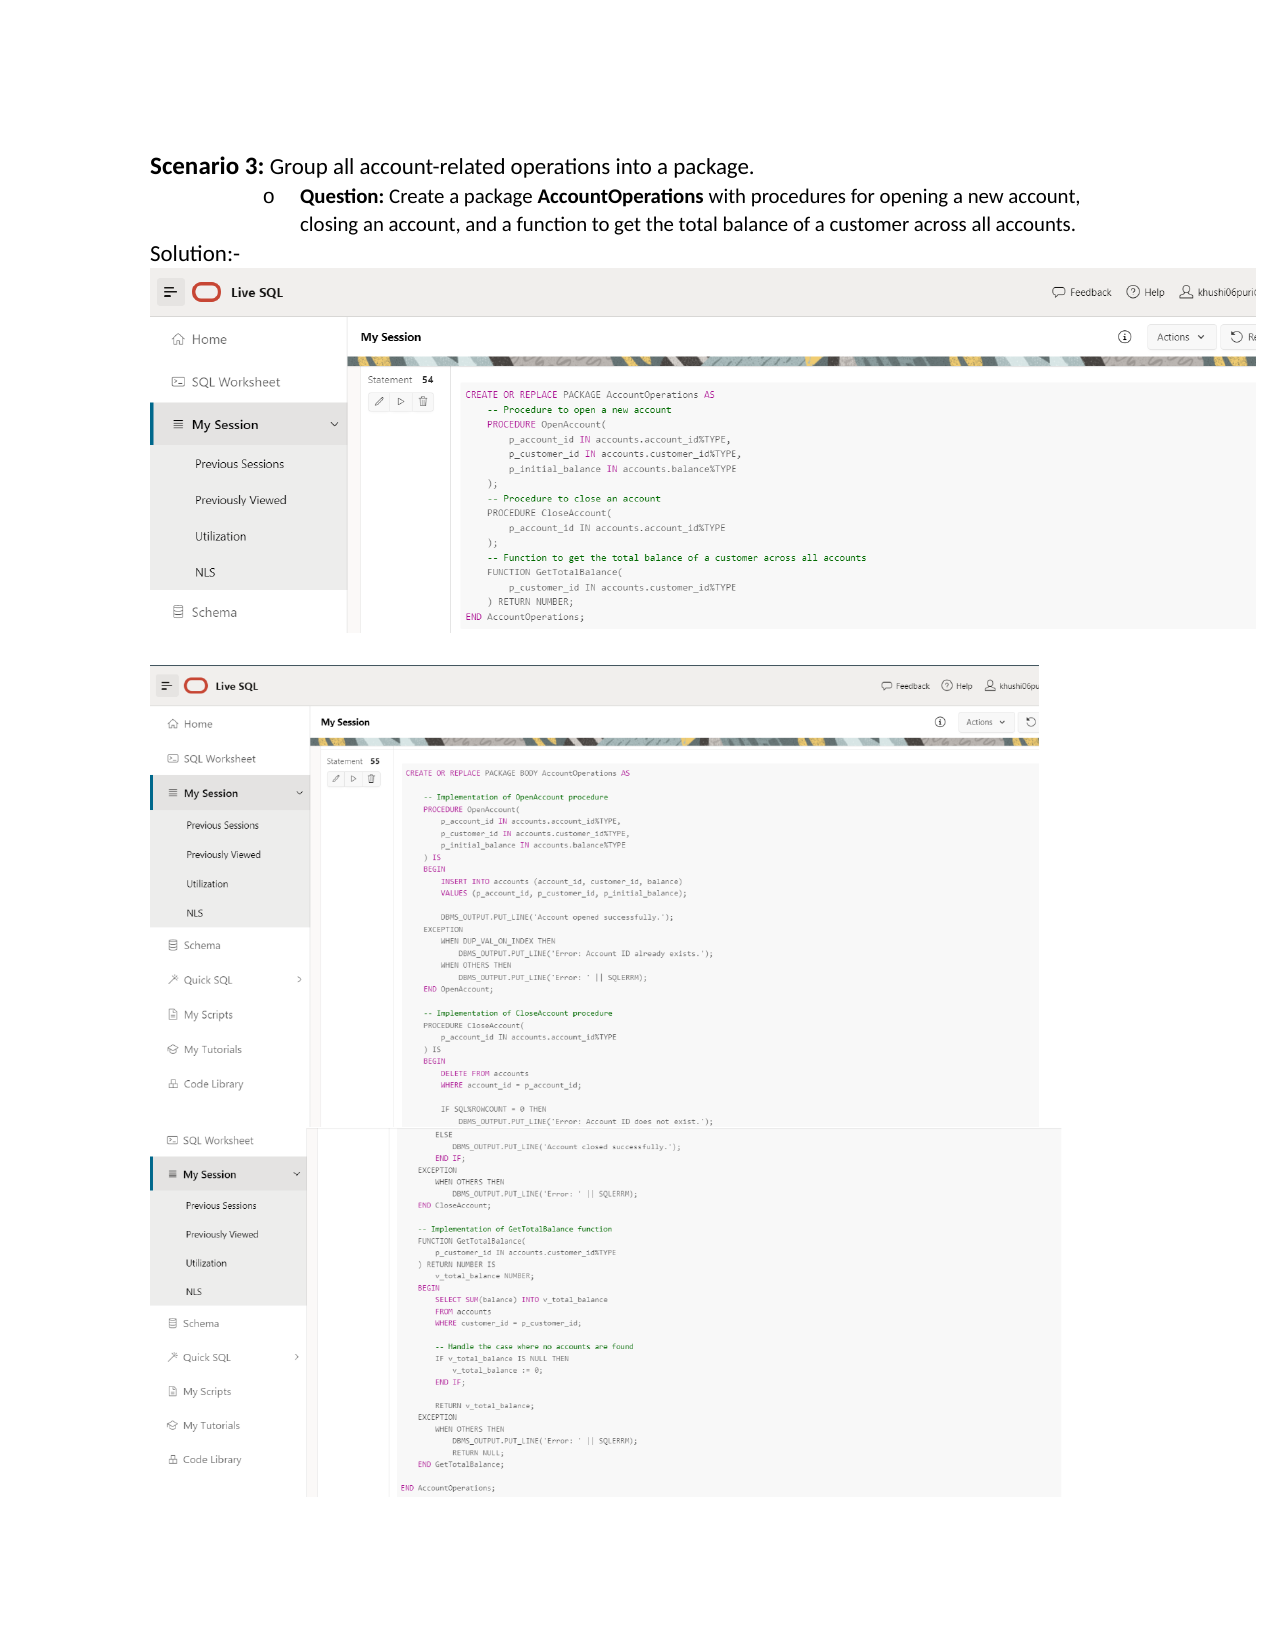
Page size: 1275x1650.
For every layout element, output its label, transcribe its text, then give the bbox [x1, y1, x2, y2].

list Question: Create a package AccountOperations with procedures for opening a new account, closing an account, and a function to get the total balance of a customer across all accounts. [262, 183, 1125, 237]
picture [150, 268, 1256, 633]
text Scenario 3: Group all account-related operations into a package. [150, 150, 1125, 181]
picture [150, 1128, 1062, 1497]
text Solution:- [150, 239, 1125, 267]
picture [150, 665, 1039, 1127]
